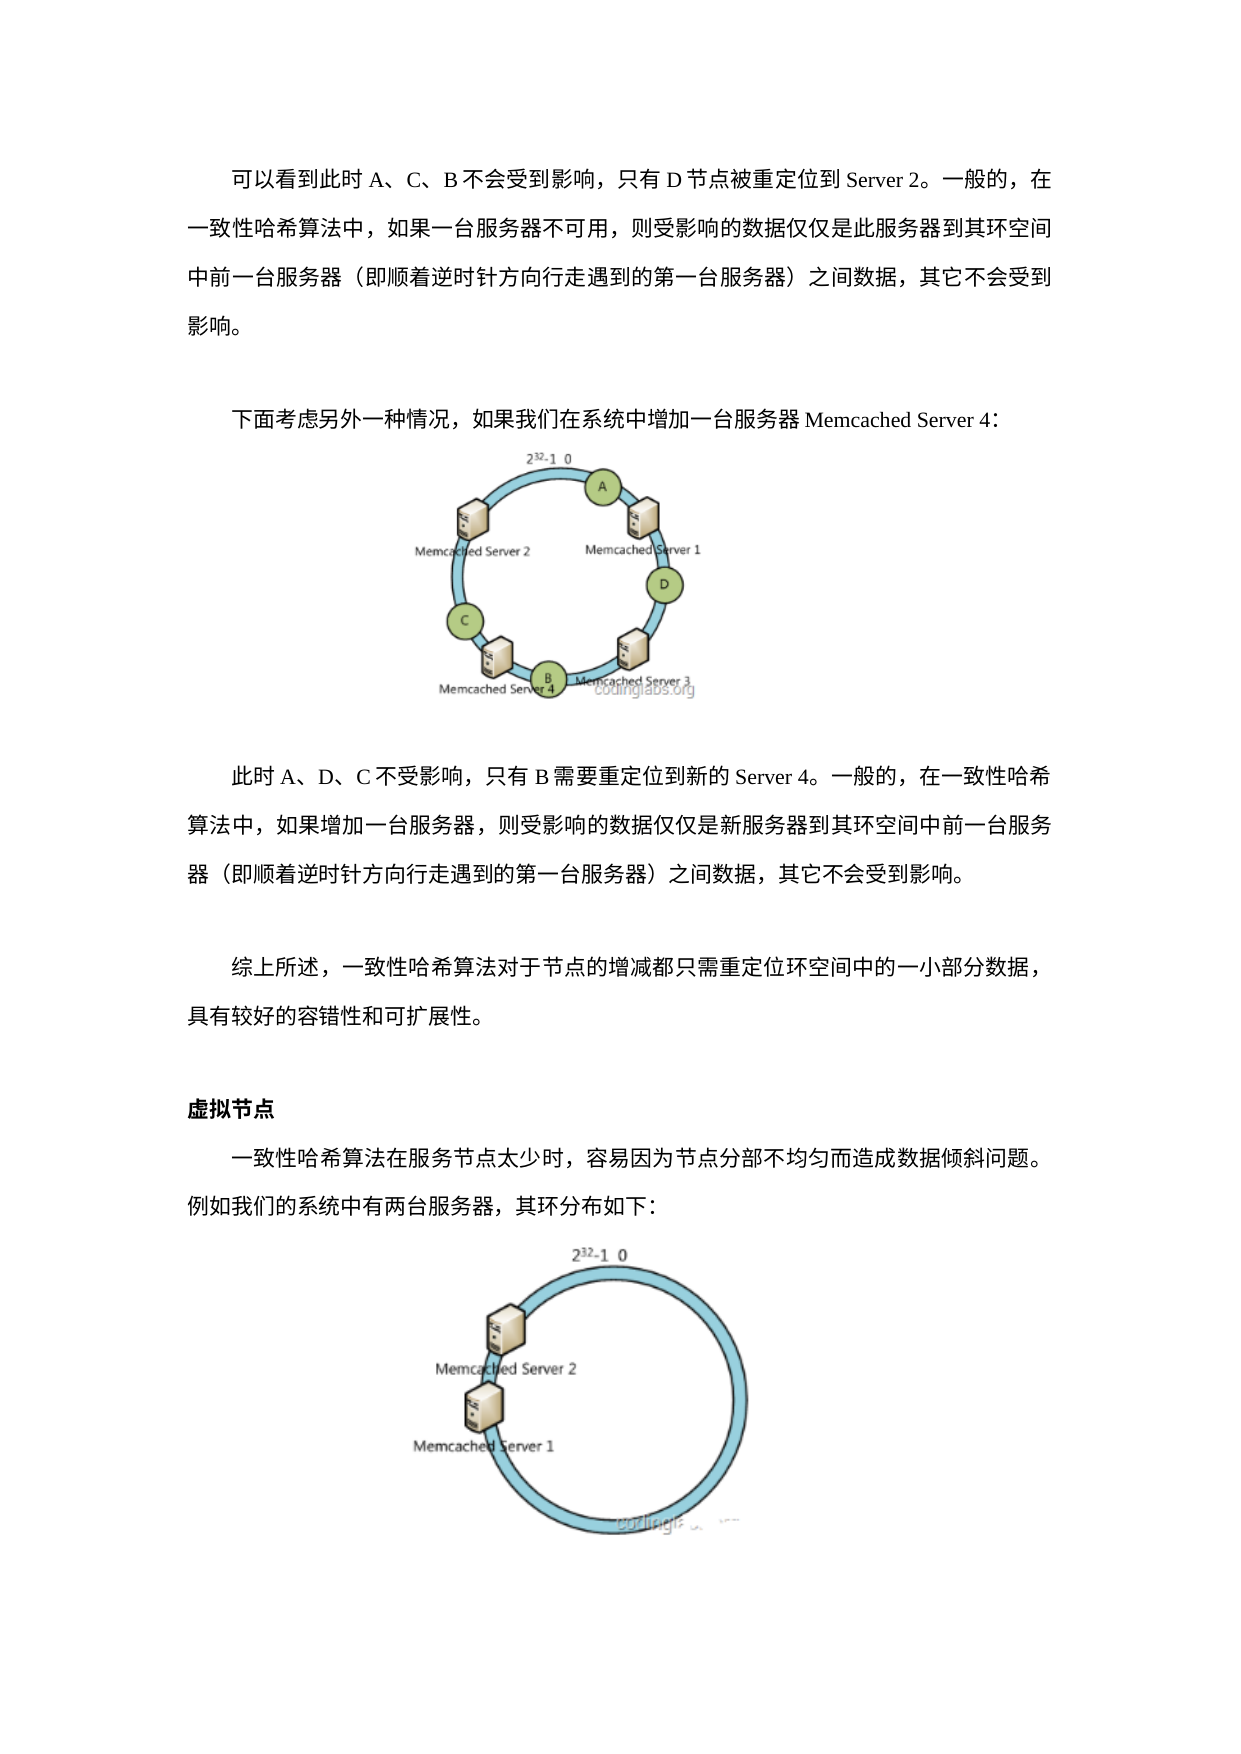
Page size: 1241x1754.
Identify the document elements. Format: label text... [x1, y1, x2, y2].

subtitle 虚拟节点 [187, 1092, 1053, 1124]
picture [410, 1240, 830, 1546]
text 此时A、D、C不受影响，只有B需要重定位到新的Server 4。一般的，在一致性哈希算法中，如果增加一台服务器，则受影响的数据仅仅是新服务器到其环空间中前一台服务器（即顺着逆时针方向行走遇到的第一台服务器）之间数据，其它不会受到影响。 [187, 450, 1053, 889]
text 下面考虑另外一种情况，如果我们在系统中增加一台服务器Memcached Server 4： [187, 402, 1053, 434]
text 一致性哈希算法在服务节点太少时，容易因为节点分部不均匀而造成数据倾斜问题。 例如我们的系统中有两台服务器，其环分布如下： [187, 1140, 1053, 1221]
picture [402, 450, 757, 714]
text 综上所述，一致性哈希算法对于节点的增减都只需重定位环空间中的一小部分数据，具有较好的容错性和可扩展性。 [187, 950, 1053, 1031]
text 可以看到此时A、C、B不会受到影响，只有D节点被重定位到Server 2。一般的，在一致性哈希算法中，如果一台服务器不可用，则受影响的数据仅仅是此服务器到其环空间中前一台服务器（即顺着逆时针方向行走遇到的第一台服务器）之间数据，其它不会受到影响。 [187, 162, 1053, 341]
